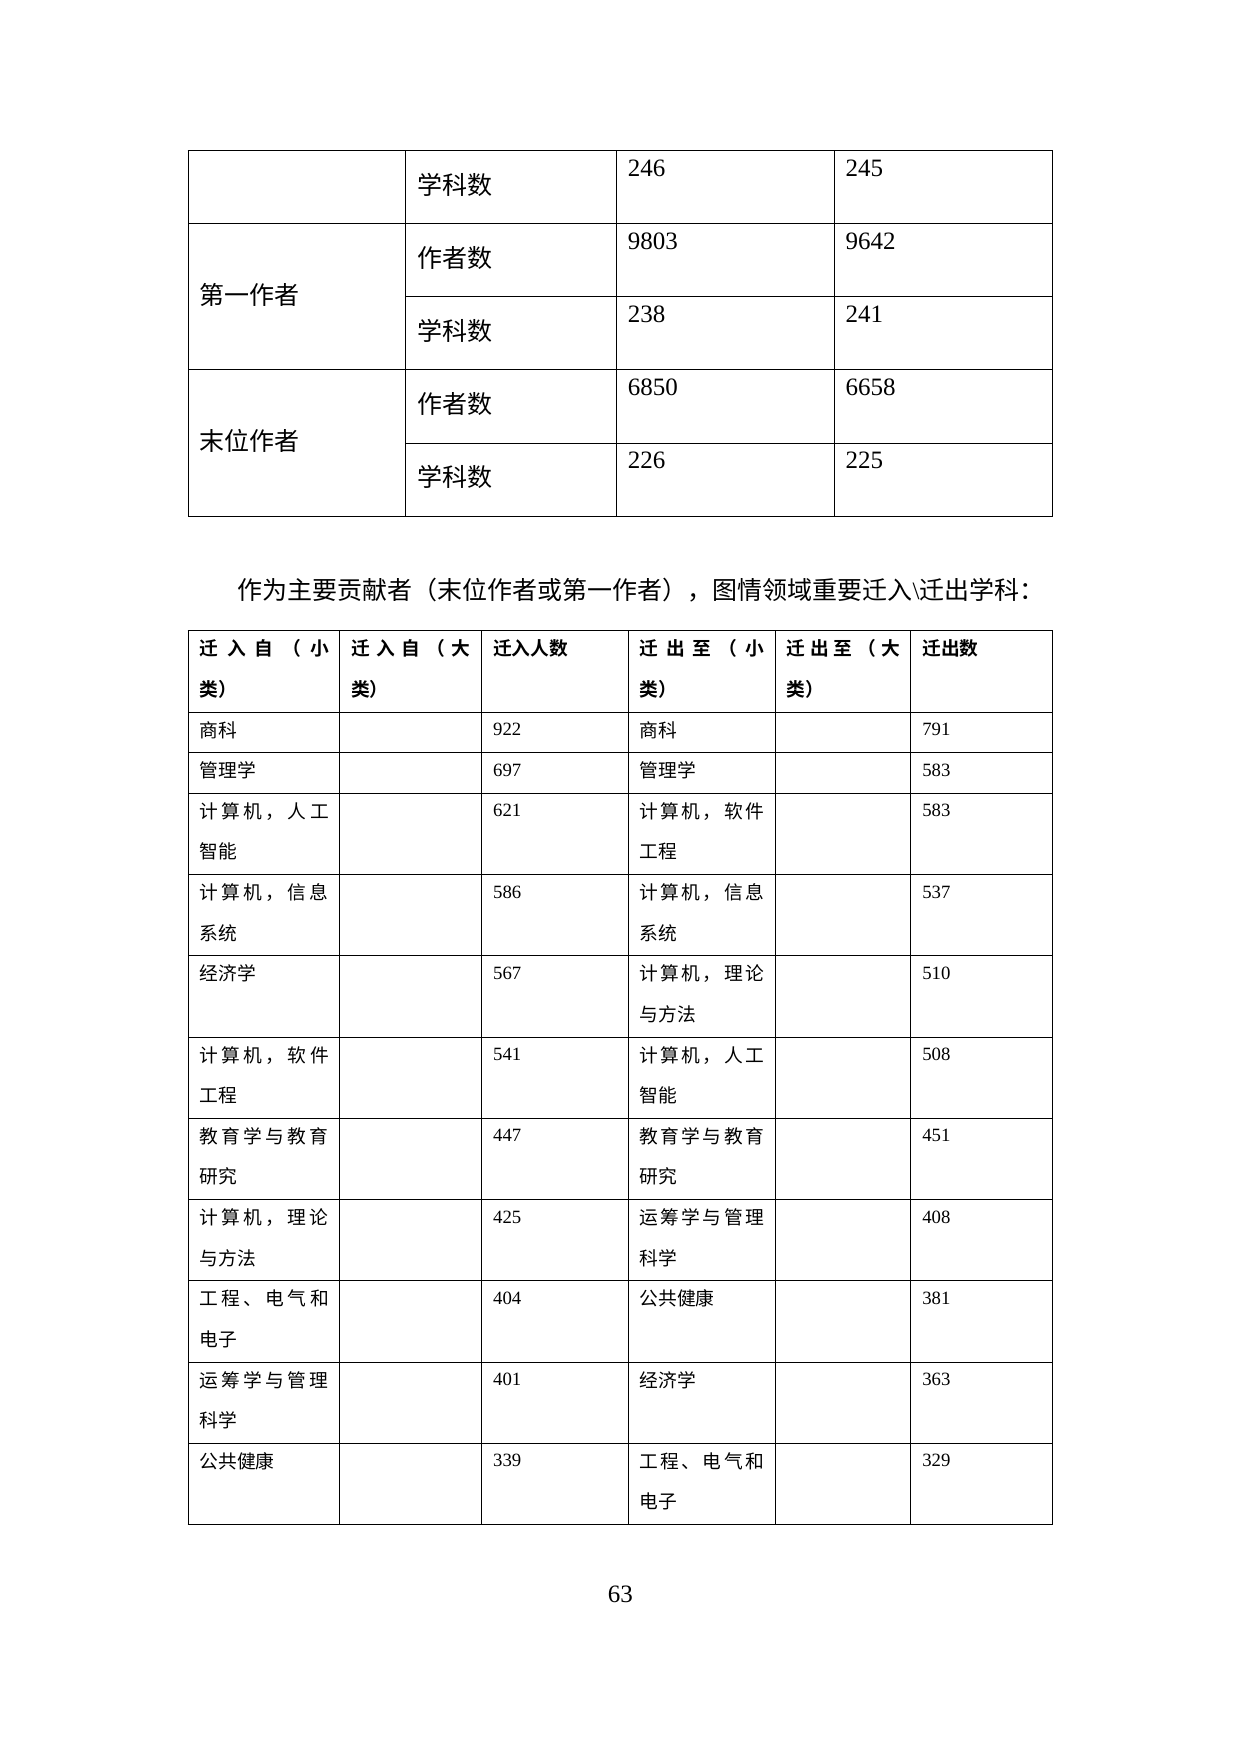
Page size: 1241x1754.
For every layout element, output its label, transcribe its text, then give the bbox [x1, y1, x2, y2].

table_cell 225 [835, 444, 1052, 516]
table_cell 401 [482, 1363, 628, 1443]
table_cell 计算机，理论与方法 [629, 956, 775, 1037]
table_cell 508 [911, 1038, 1052, 1118]
table_cell 第一作者 [189, 224, 405, 369]
table_cell [340, 794, 481, 874]
table_cell 408 [911, 1200, 1052, 1280]
table_cell 管理学 [189, 753, 339, 793]
table_cell 工程、电气和电子 [189, 1281, 339, 1362]
table_cell 363 [911, 1363, 1052, 1443]
table_cell 学科数 [406, 151, 616, 223]
table_cell 经济学 [189, 956, 339, 1037]
table_cell [340, 753, 481, 793]
table_cell 计算机，软件工程 [189, 1038, 339, 1118]
table_cell [340, 875, 481, 955]
table_cell 510 [911, 956, 1052, 1037]
table_cell [340, 1444, 481, 1524]
table_header 迁出至（小类） [629, 631, 775, 712]
table_cell [340, 1200, 481, 1280]
table_cell 246 [617, 151, 834, 223]
table_cell 工程、电气和电子 [629, 1444, 775, 1524]
table_header 迁入自（大类） [340, 631, 481, 712]
table_cell 教育学与教育研究 [189, 1119, 339, 1199]
table_cell 经济学 [629, 1363, 775, 1443]
table_cell 583 [911, 753, 1052, 793]
table_cell 404 [482, 1281, 628, 1362]
table_cell 管理学 [629, 753, 775, 793]
table_cell [340, 956, 481, 1037]
table_cell [776, 713, 910, 752]
table_cell 学科数 [406, 444, 616, 516]
table_cell [776, 956, 910, 1037]
table_cell [776, 1119, 910, 1199]
table_cell 6850 [617, 370, 834, 442]
table_cell 447 [482, 1119, 628, 1199]
text 作为主要贡献者（末位作者或第一作者），图情领域重要迁入\迁出学科： [187, 556, 1053, 621]
table_cell 计算机，人工智能 [629, 1038, 775, 1118]
table_cell 公共健康 [189, 1444, 339, 1524]
table_cell 922 [482, 713, 628, 752]
table_cell 329 [911, 1444, 1052, 1524]
table_cell [776, 1200, 910, 1280]
table_cell [340, 713, 481, 752]
table_cell 计算机，人工智能 [189, 794, 339, 874]
table_cell 451 [911, 1119, 1052, 1199]
table_cell 教育学与教育研究 [629, 1119, 775, 1199]
table_cell 567 [482, 956, 628, 1037]
table_cell 计算机，信息系统 [189, 875, 339, 955]
table_header 迁出至（大类） [776, 631, 910, 712]
table_cell [340, 1363, 481, 1443]
table_cell 公共健康 [629, 1281, 775, 1362]
table_cell 计算机，软件工程 [629, 794, 775, 874]
table_cell [776, 794, 910, 874]
table_cell [340, 1119, 481, 1199]
table_cell 6658 [835, 370, 1052, 442]
table_cell 339 [482, 1444, 628, 1524]
table_cell [340, 1281, 481, 1362]
table_cell 537 [911, 875, 1052, 955]
table_cell 商科 [189, 713, 339, 752]
table_cell 作者数 [406, 370, 616, 442]
table_cell 9803 [617, 224, 834, 296]
table_cell 586 [482, 875, 628, 955]
table_cell 学科数 [406, 297, 616, 369]
table_cell [776, 875, 910, 955]
table_cell 运筹学与管理科学 [629, 1200, 775, 1280]
table_cell [776, 1281, 910, 1362]
table_cell [776, 1038, 910, 1118]
table_cell 425 [482, 1200, 628, 1280]
table_header 迁出数 [911, 631, 1052, 712]
table_cell 运筹学与管理科学 [189, 1363, 339, 1443]
table_cell 238 [617, 297, 834, 369]
table_cell 791 [911, 713, 1052, 752]
table_cell 主要负责人 [189, 151, 405, 223]
table_cell 9642 [835, 224, 1052, 296]
table_cell 商科 [629, 713, 775, 752]
table_cell 241 [835, 297, 1052, 369]
table_cell 381 [911, 1281, 1052, 1362]
table_cell 621 [482, 794, 628, 874]
table_cell [340, 1038, 481, 1118]
table_cell 245 [835, 151, 1052, 223]
table_cell [776, 753, 910, 793]
table_cell 541 [482, 1038, 628, 1118]
table_cell [776, 1363, 910, 1443]
table_cell [776, 1444, 910, 1524]
table_cell 计算机，理论与方法 [189, 1200, 339, 1280]
table_cell 作者数 [406, 224, 616, 296]
table_cell 583 [911, 794, 1052, 874]
table_cell 697 [482, 753, 628, 793]
table_cell 末位作者 [189, 370, 405, 516]
table_header 迁入自（小类） [189, 631, 339, 712]
table_cell 计算机，信息系统 [629, 875, 775, 955]
table_header 迁入人数 [482, 631, 628, 712]
table_cell 226 [617, 444, 834, 516]
